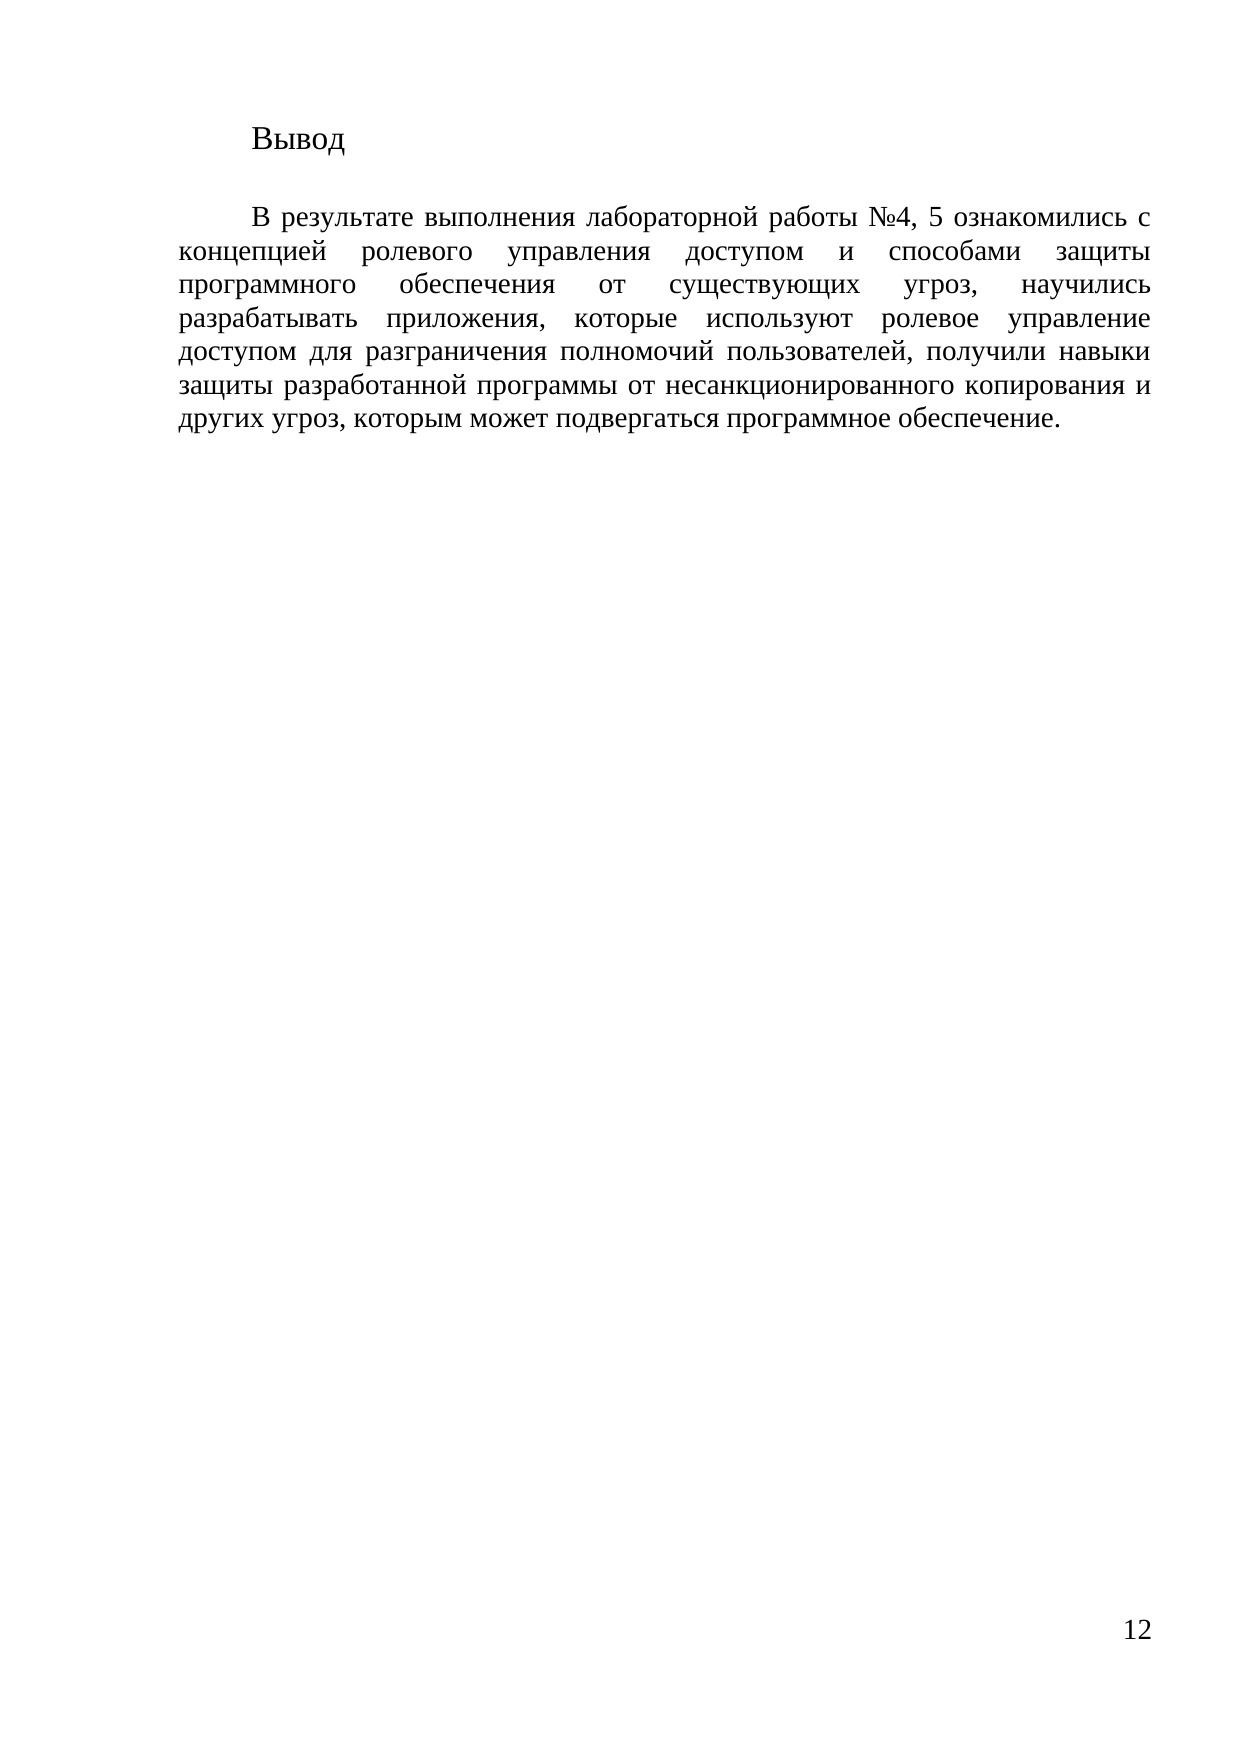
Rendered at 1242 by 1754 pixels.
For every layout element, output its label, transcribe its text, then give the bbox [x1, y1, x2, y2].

subtitle Вывод [178, 118, 1152, 156]
text В результате выполнения лабораторной работы №4, 5 ознакомились с концепцией ролевого управления доступом и способами защиты программного обеспечения от существующих угроз, научились разрабатывать приложения, которые используют ролевое управление доступом для разграничения полномочий пользователей, получили навыки защиты разработанной программы от несанкционированного копирования и других угроз, которым может подвергаться программное обеспечение. [178, 199, 1152, 434]
